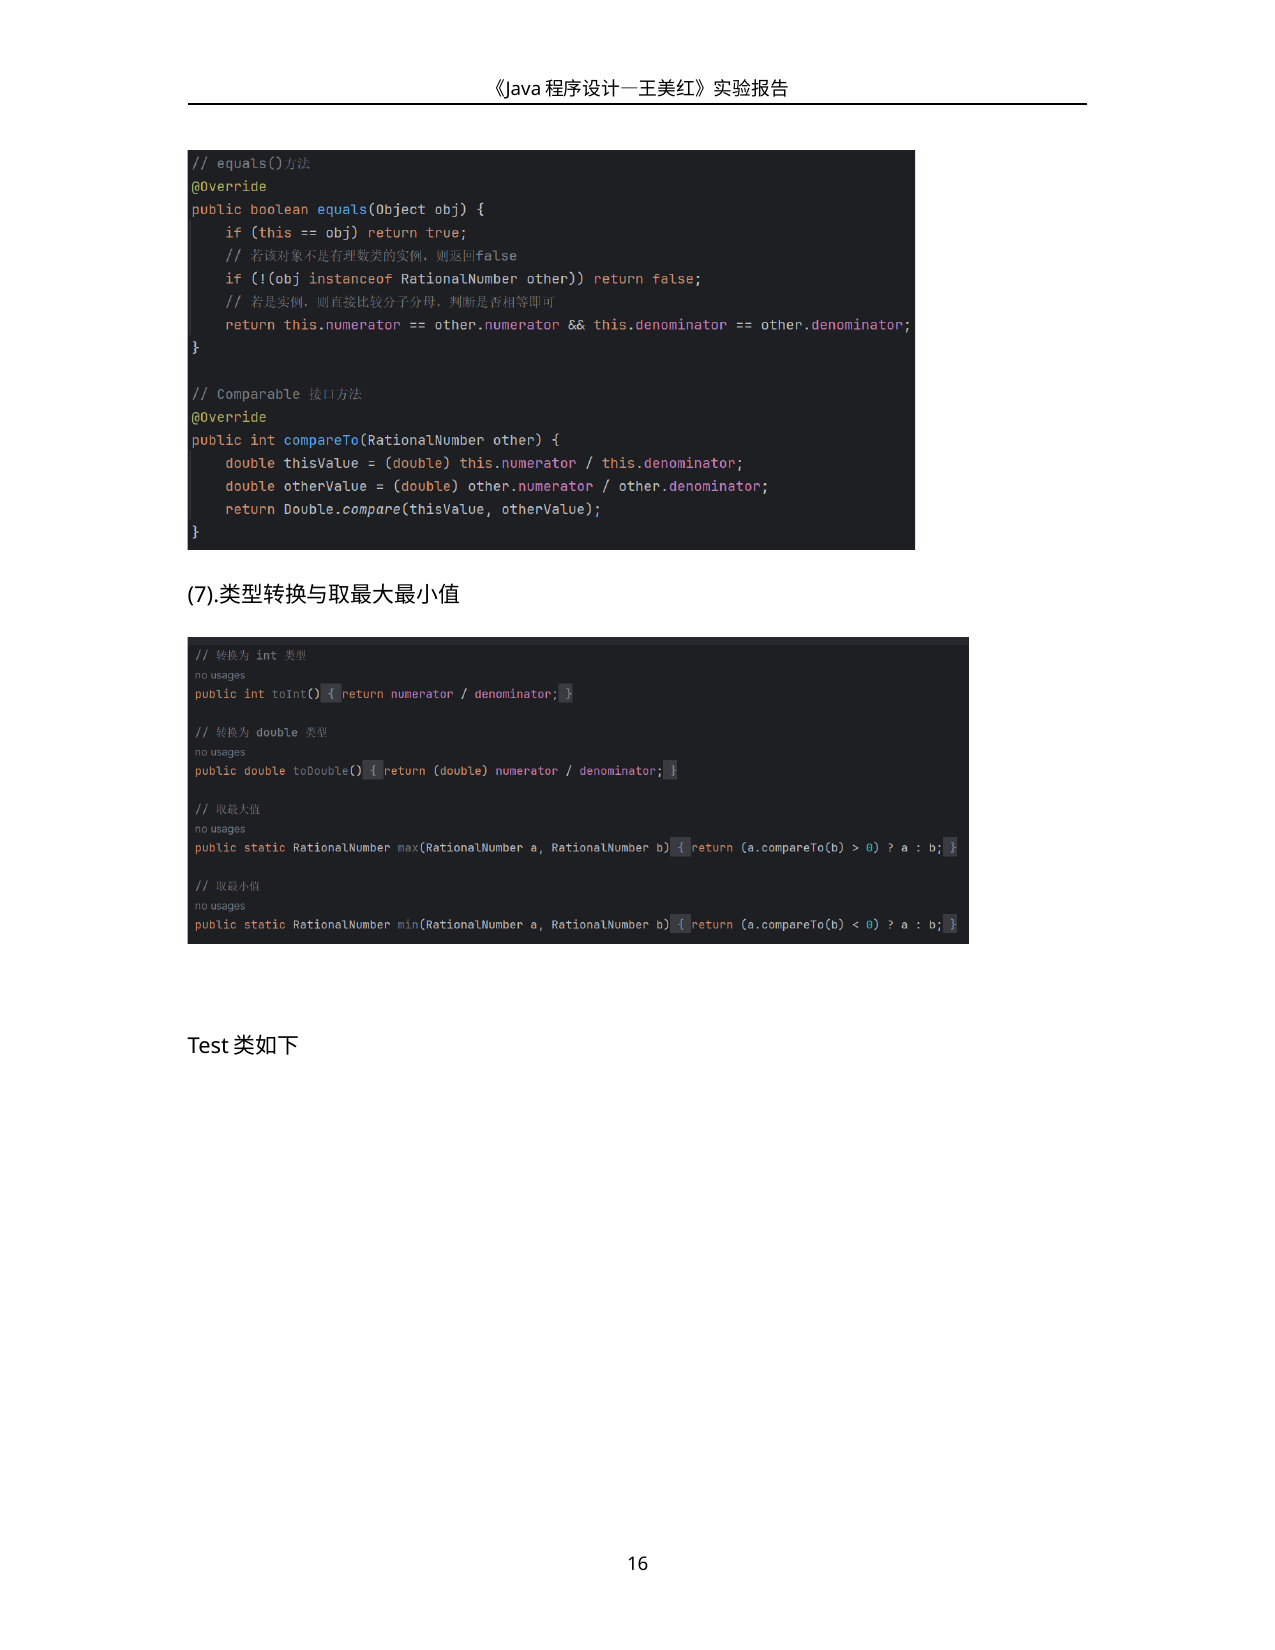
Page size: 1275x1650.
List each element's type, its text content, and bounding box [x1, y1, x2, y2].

text Test类如下 [187, 1028, 1087, 1060]
text (7).类型转换与取最大最小值 [187, 577, 1087, 609]
picture [187, 150, 916, 550]
picture [187, 637, 969, 944]
